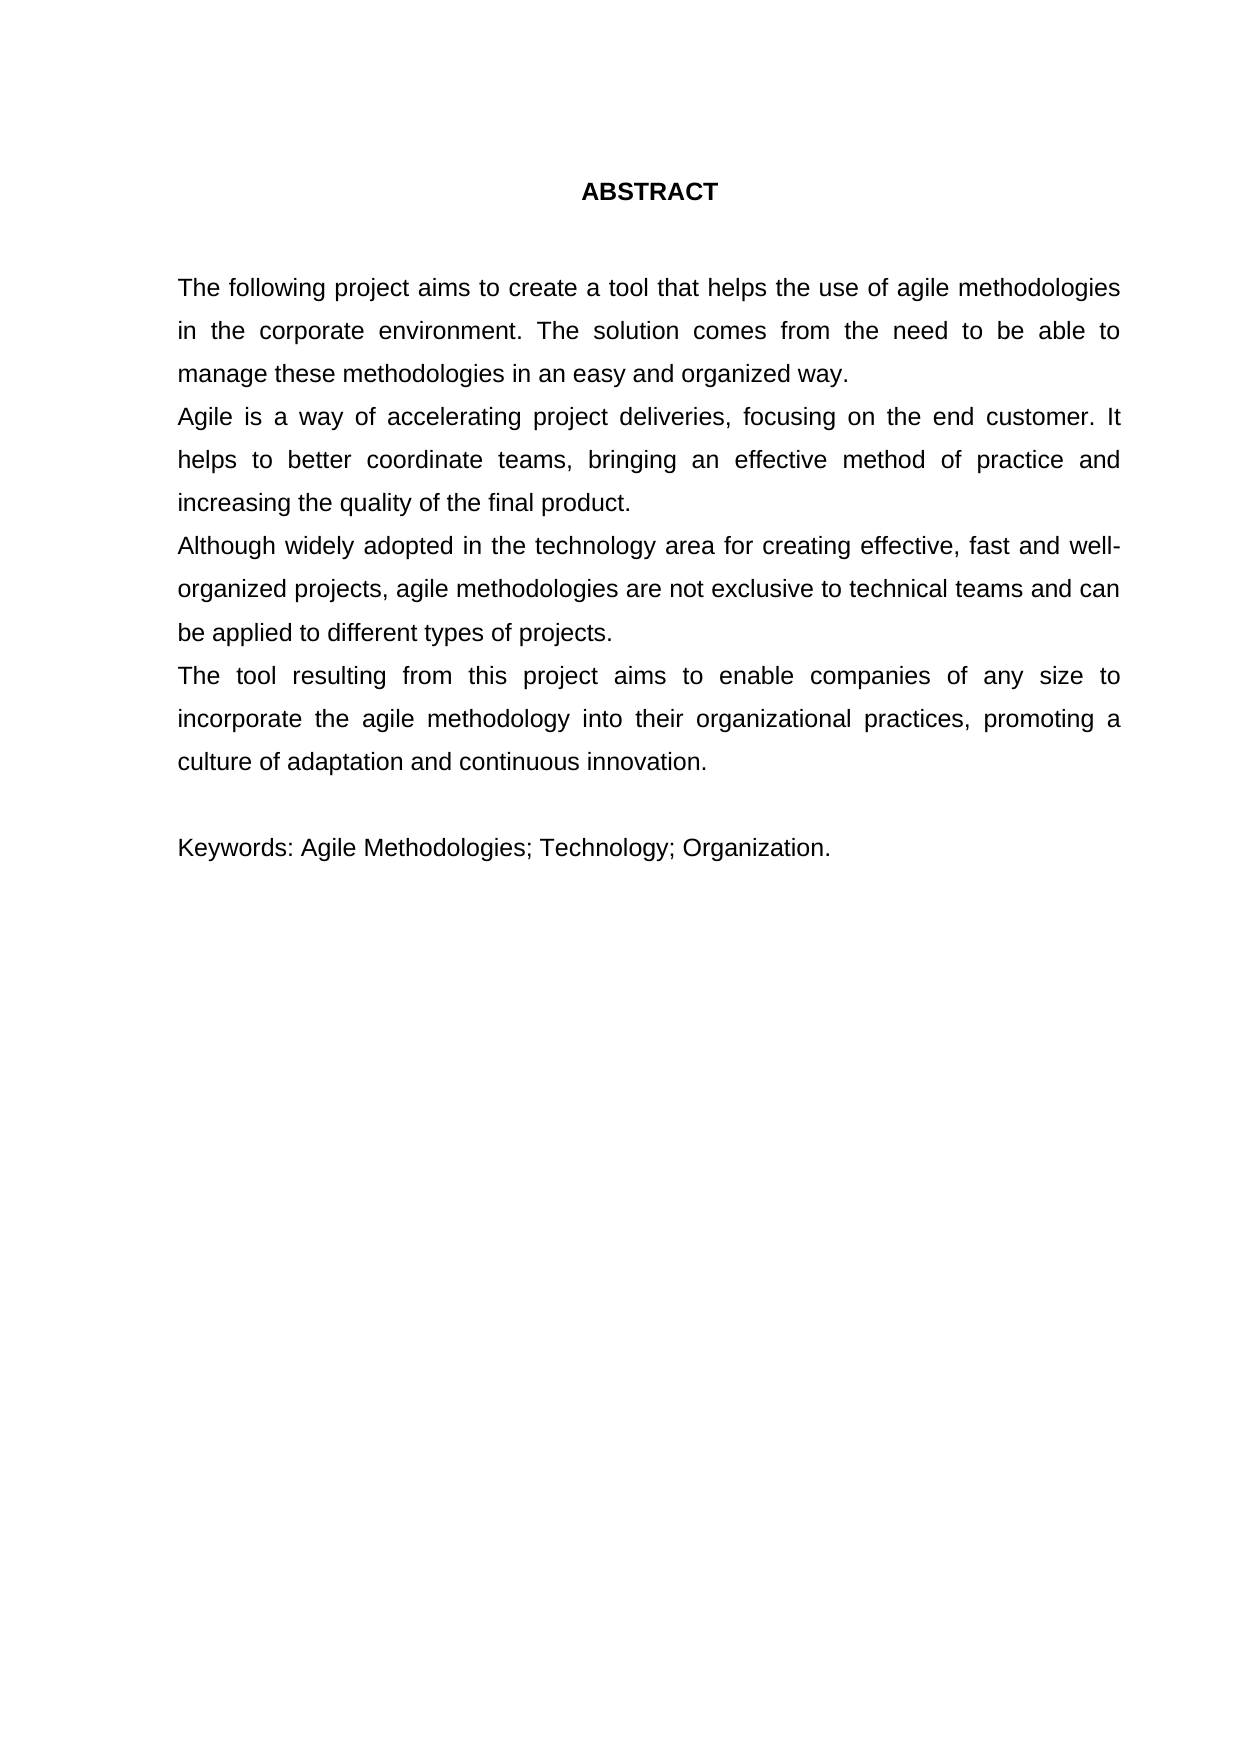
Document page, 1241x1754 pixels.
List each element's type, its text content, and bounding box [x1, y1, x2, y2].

text The following project aims to create a tool that helps the use of agile methodologies in the corporate environment. The solution comes from the need to be able to manage these methodologies in an easy and organized way. [177, 273, 1122, 388]
text The tool resulting from this project aims to enable companies of any size to incorporate the agile methodology into their organizational practices, promoting a culture of adaptation and continuous innovation. [177, 661, 1122, 776]
text Agile is a way of accelerating project deliveries, focusing on the end customer. It helps to better coordinate teams, bringing an effective method of practice and increasing the quality of the final product. [177, 402, 1122, 517]
text Although widely adopted in the technology area for creating effective, fast and well-organized projects, agile methodologies are not exclusive to technical teams and can be applied to different types of projects. [177, 531, 1122, 646]
text Keywords: Agile Methodologies; Technology; Organization. [177, 833, 1122, 862]
text ABSTRACT [177, 177, 1122, 206]
